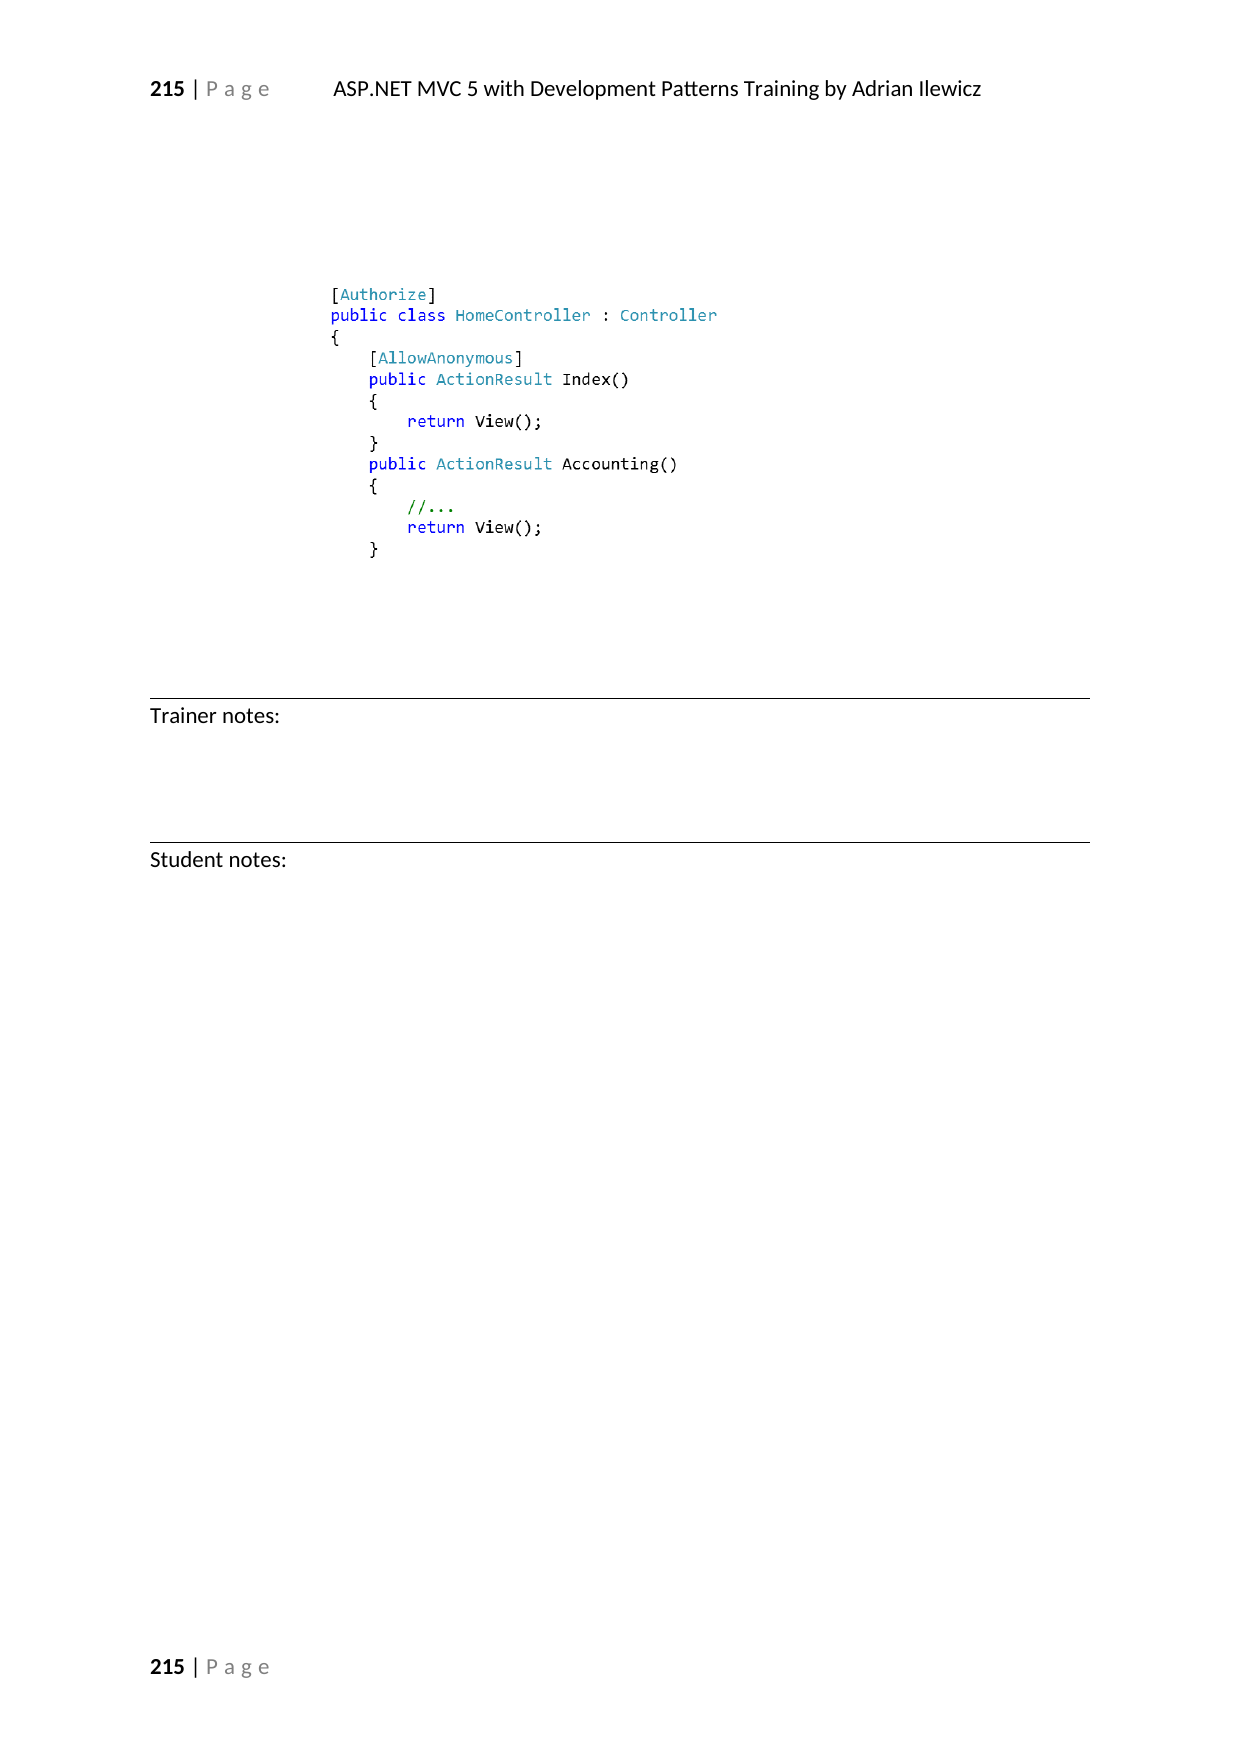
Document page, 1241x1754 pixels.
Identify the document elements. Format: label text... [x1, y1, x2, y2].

text Trainer notes: [150, 699, 1090, 729]
text Student notes: [150, 843, 1090, 873]
picture [150, 149, 1091, 679]
